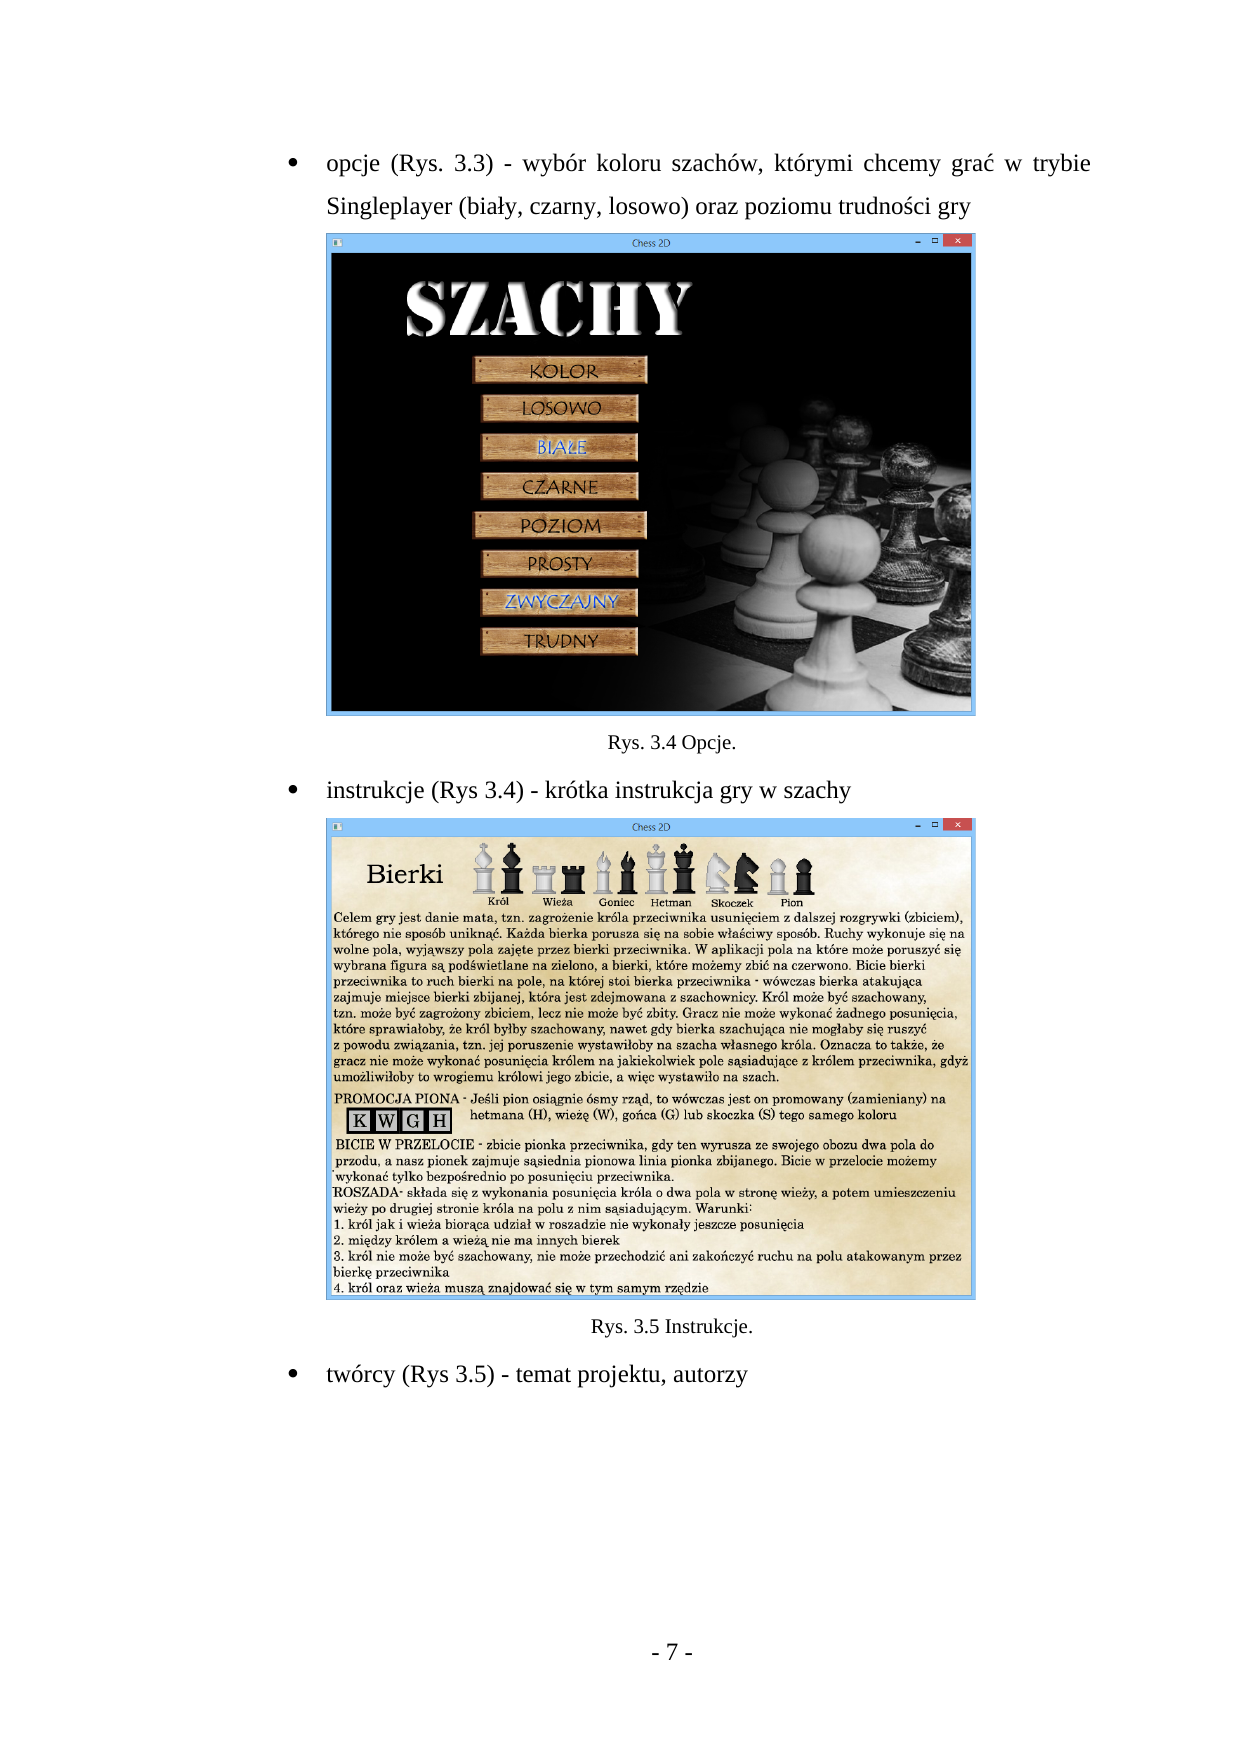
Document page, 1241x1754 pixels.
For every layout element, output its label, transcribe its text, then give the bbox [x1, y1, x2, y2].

picture [326, 818, 976, 1300]
picture [326, 233, 976, 716]
list instrukcje (Rys 3.4) - krótka instrukcja gry w szachy [288, 775, 1092, 804]
list twórcy (Rys 3.5) - temat projektu, autorzy [288, 1359, 1092, 1388]
list opcje (Rys. 3.3) - wybór koloru szachów, którymi chcemy grać w trybie Singleplayer (biały, czarny, losowo) oraz poziomu trudności gry [288, 148, 1092, 219]
